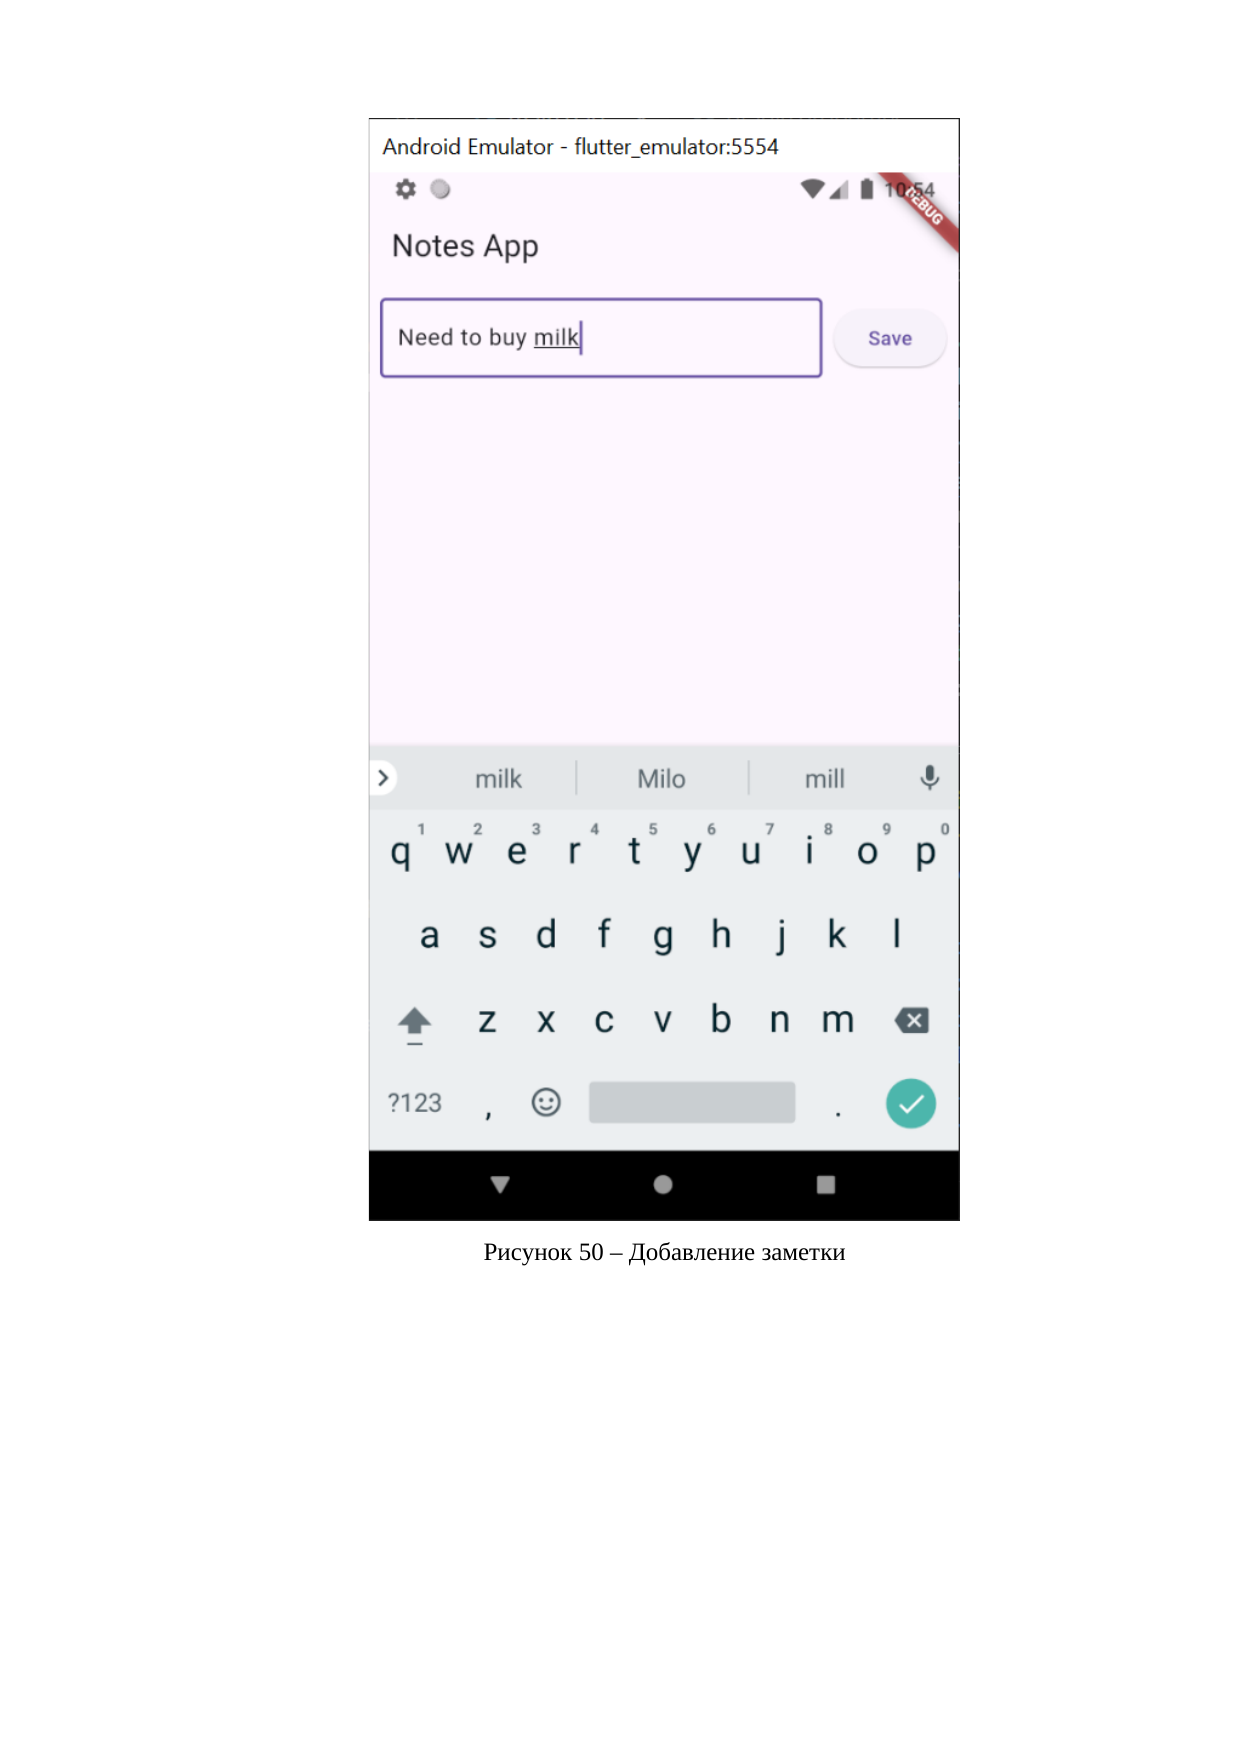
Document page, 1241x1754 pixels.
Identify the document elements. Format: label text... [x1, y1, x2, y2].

text Рисунок 50 – Добавление заметки [177, 1237, 1152, 1266]
picture [368, 118, 960, 1221]
